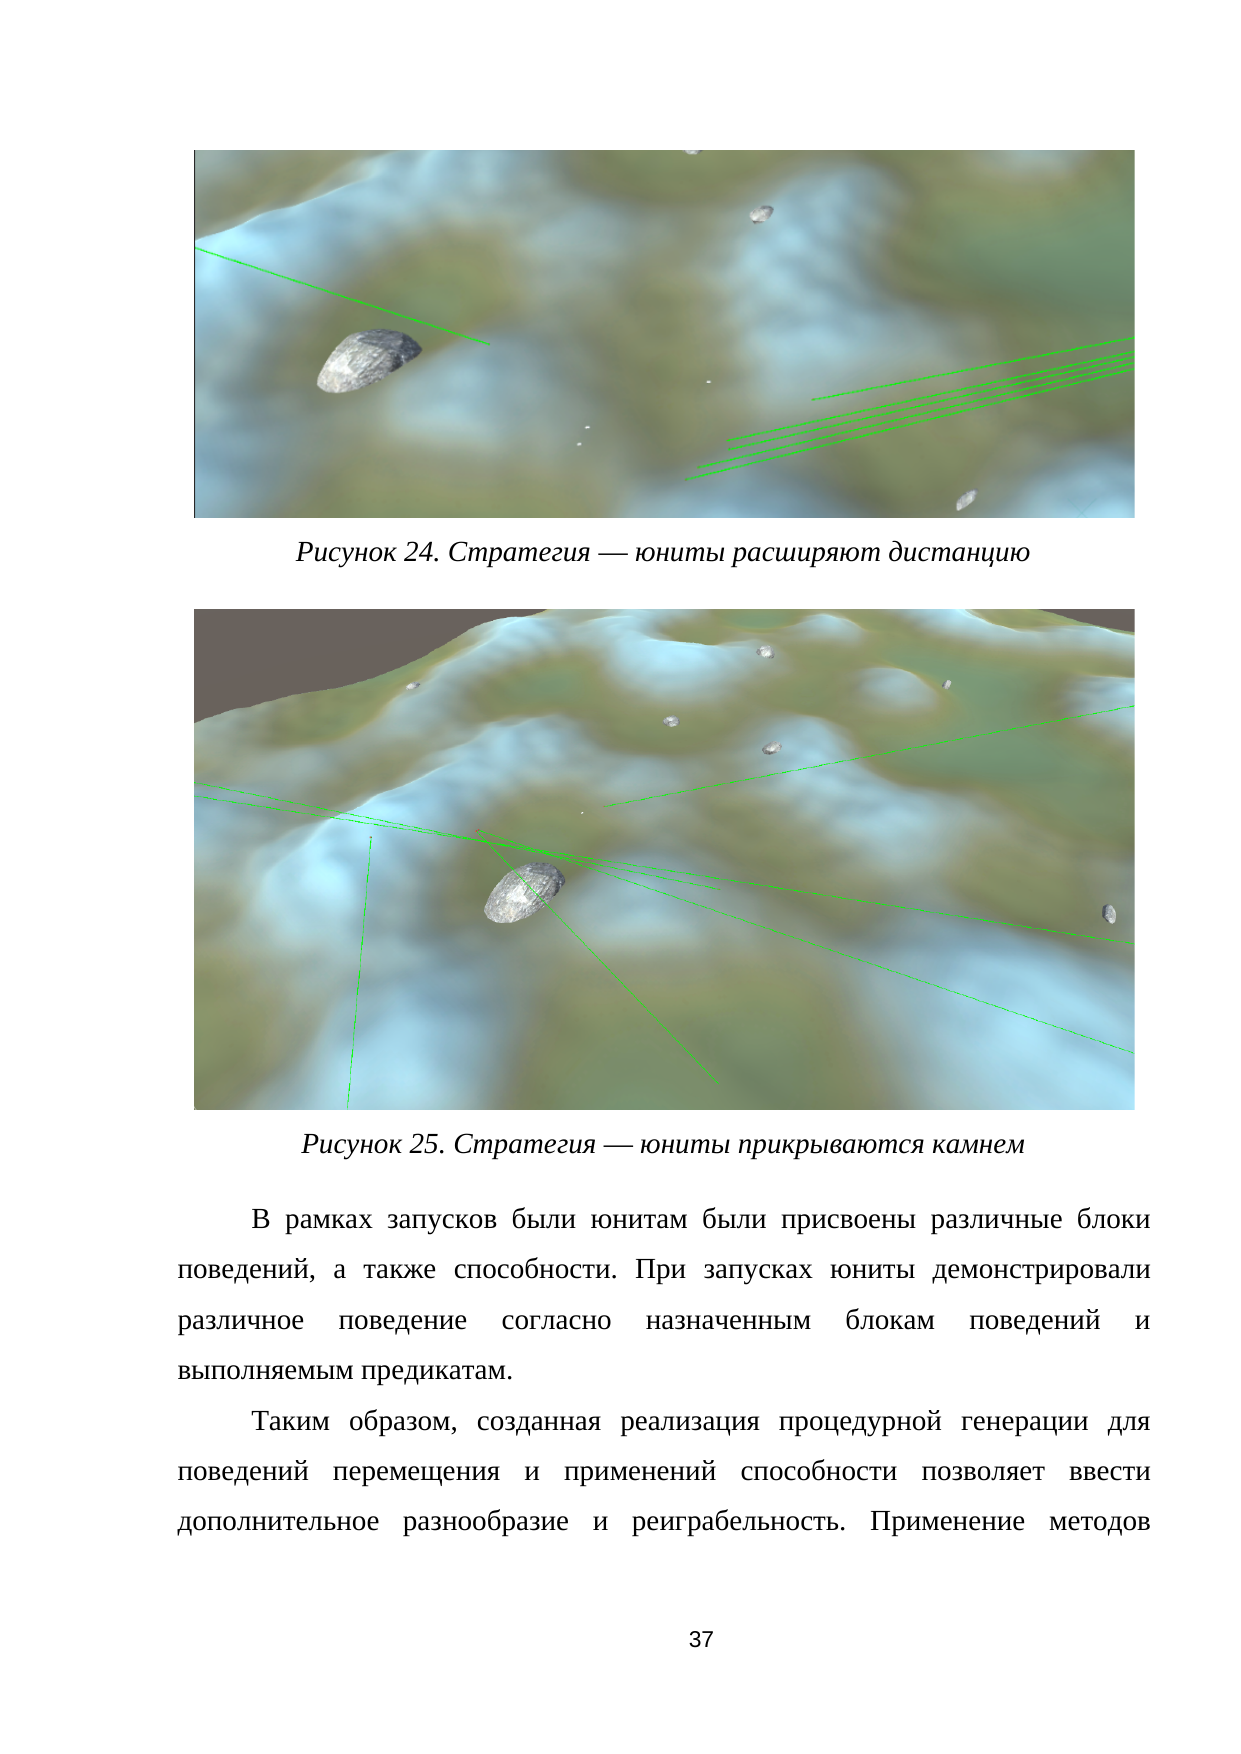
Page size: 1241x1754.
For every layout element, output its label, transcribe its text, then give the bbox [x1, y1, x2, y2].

text В рамках запусков были юнитам были присвоены различные блоки поведений, а также способности. При запусках юниты демонстрировали различное поведение согласно назначенным блокам поведений и выполняемым предикатам. [177, 1201, 1151, 1386]
text Рисунок 24. Стратегия — юниты расширяют дистанцию [177, 534, 1151, 567]
text Рисунок 25. Стратегия — юниты прикрываются камнем [177, 1126, 1151, 1159]
picture [194, 609, 1135, 1110]
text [177, 1403, 1151, 1537]
picture [194, 150, 1135, 518]
